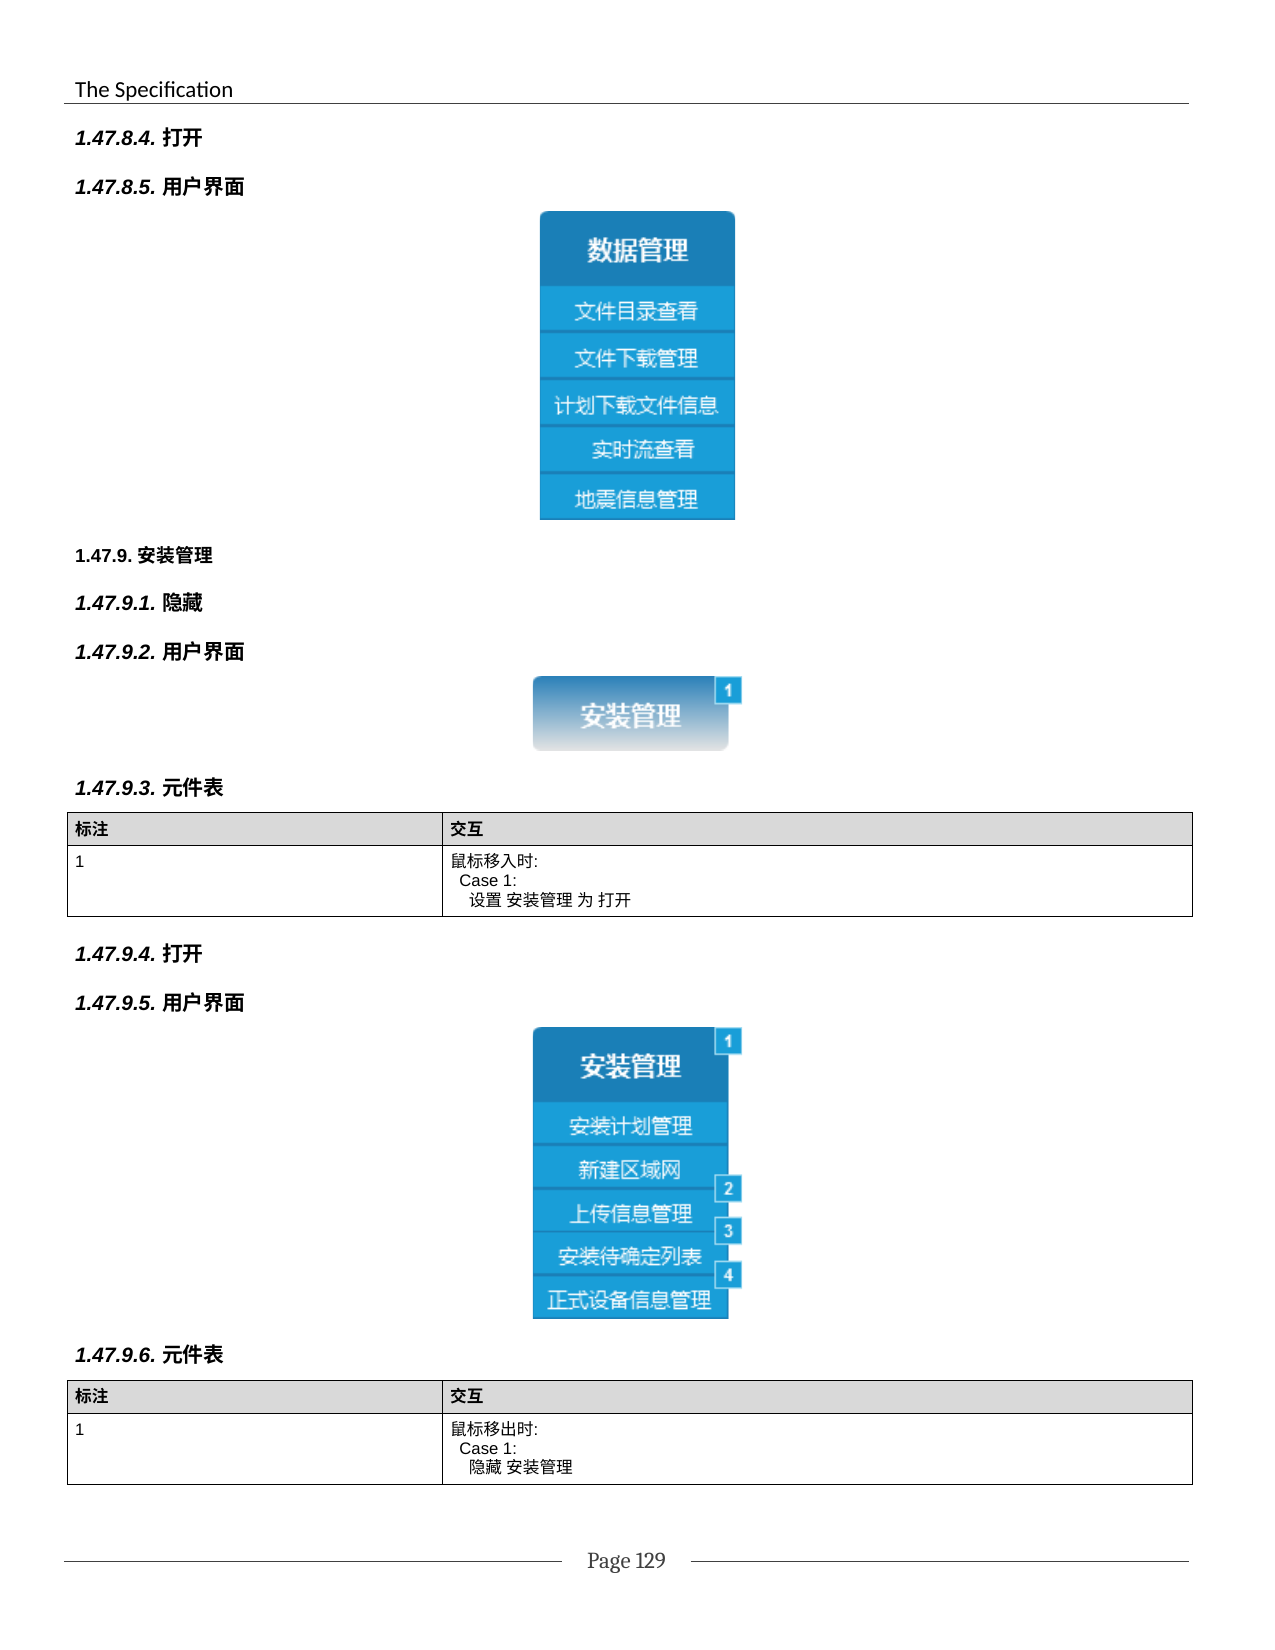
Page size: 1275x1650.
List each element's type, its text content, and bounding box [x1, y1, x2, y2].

subtitle 元件表 [75, 1343, 1200, 1367]
subtitle 打开 [75, 126, 1200, 150]
subtitle 用户界面 [75, 640, 1200, 664]
table_cell 鼠标移出时: Case 1: 隐藏 安装管理 [443, 1414, 1192, 1484]
subtitle 打开 [75, 942, 1200, 966]
table_header 交互 [443, 813, 1192, 845]
subtitle 安装管理 [75, 544, 1200, 566]
subtitle 用户界面 [75, 991, 1200, 1015]
subtitle 元件表 [75, 775, 1200, 799]
table_cell 1 [68, 1414, 442, 1484]
table_cell 1 [68, 846, 442, 916]
table_cell 鼠标移入时: Case 1: 设置 安装管理 为 打开 [443, 846, 1192, 916]
subtitle 隐藏 [75, 591, 1200, 615]
table_header 标注 [68, 1381, 442, 1413]
subtitle 用户界面 [75, 175, 1200, 199]
table_header 交互 [443, 1381, 1192, 1413]
table_header 标注 [68, 813, 442, 845]
